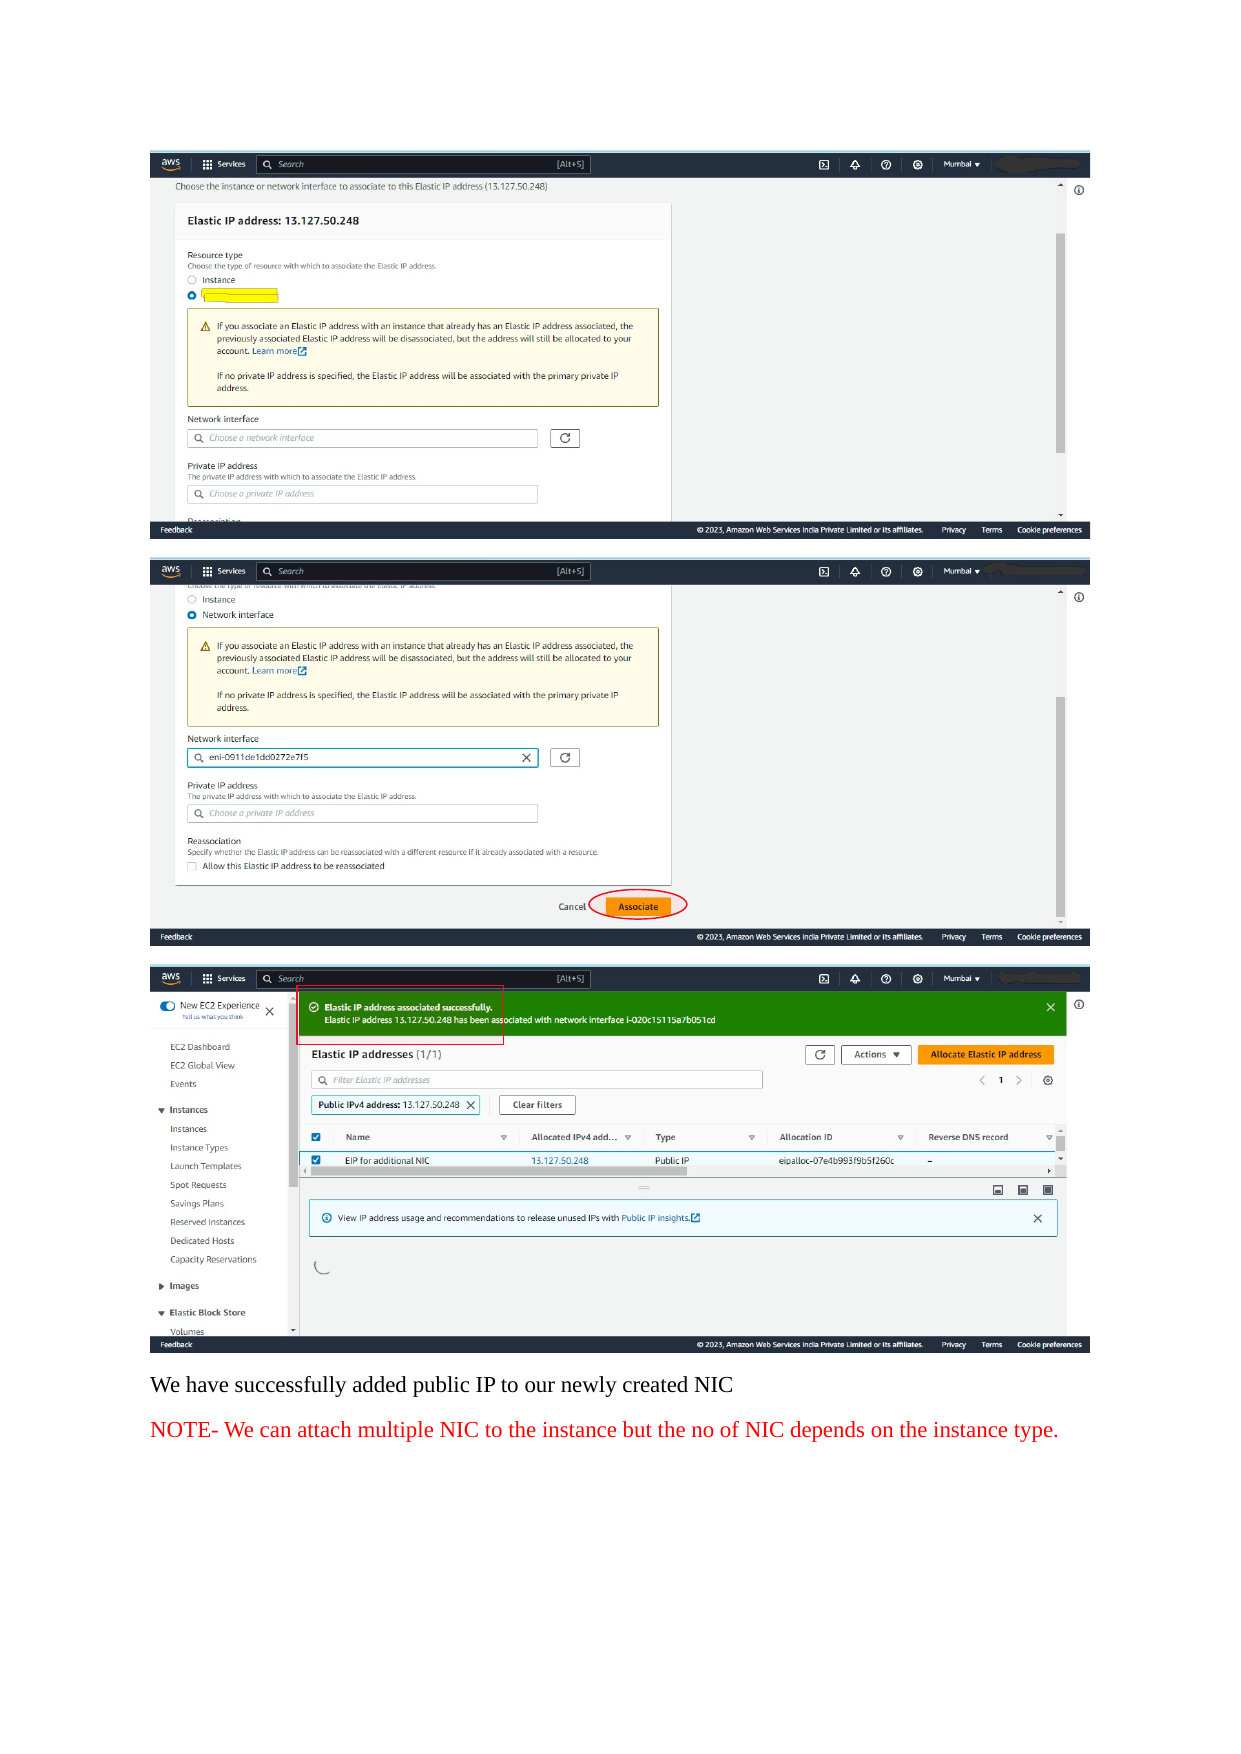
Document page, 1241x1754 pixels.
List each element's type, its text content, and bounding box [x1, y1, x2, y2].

text NOTE- We can attach multiple NIC to the instance but the no of NIC depends on the instance type. [150, 1416, 1090, 1442]
picture [150, 557, 1090, 946]
text We have successfully added public IP to our newly created NIC [150, 1371, 1090, 1397]
picture [150, 150, 1091, 539]
picture [150, 964, 1090, 1353]
